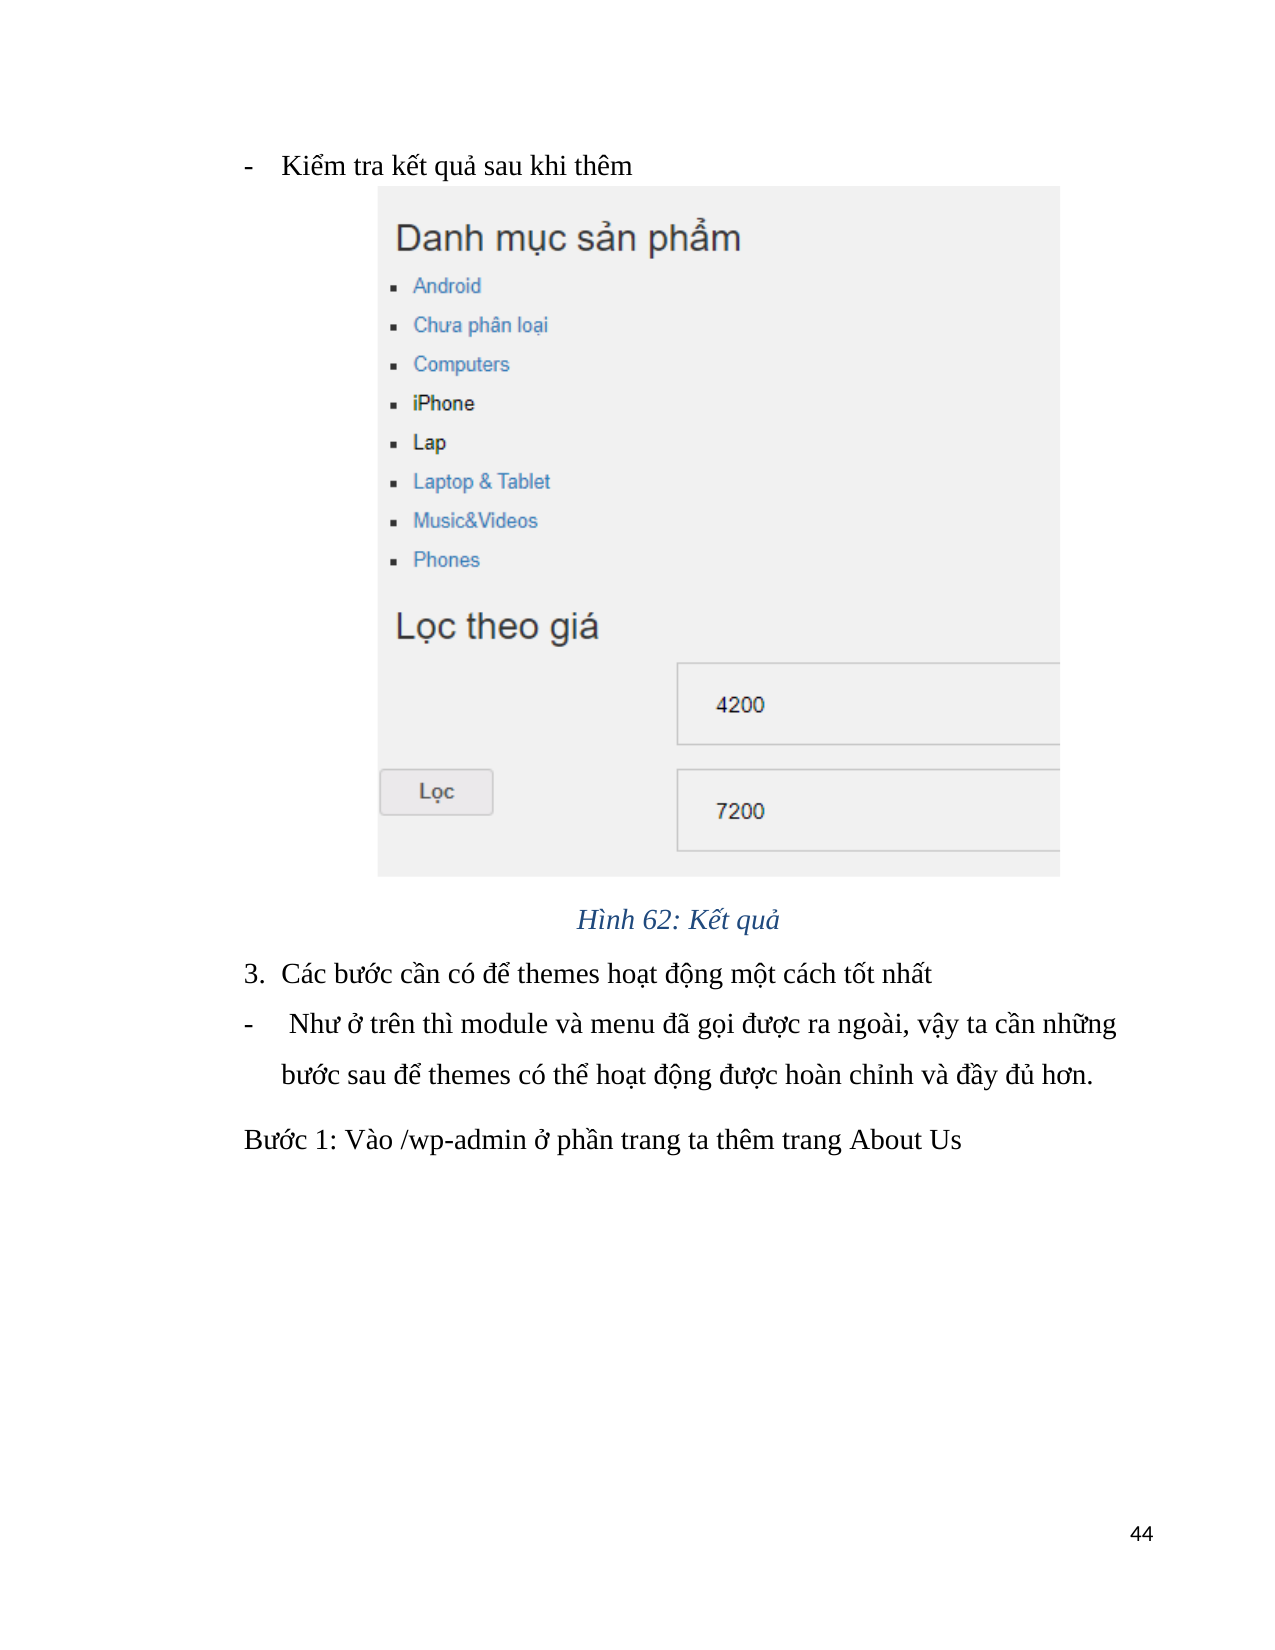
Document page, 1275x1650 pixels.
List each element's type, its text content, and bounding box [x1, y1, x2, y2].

text Bước 1: Vào /wp-admin ở phần trang ta thêm trang About Us [244, 1122, 1153, 1156]
list Các bước cần có để themes hoạt động một cách tốt nhất [244, 956, 1153, 990]
text Hình 62: Kết quả [206, 902, 1153, 935]
picture [374, 186, 1061, 877]
list Kiểm tra kết quả sau khi thêm [244, 148, 1153, 181]
list Như ở trên thì module và menu đã gọi được ra ngoài, vậy ta cần những bước sau để themes có thể hoạt động được hoàn chỉnh và đầy đủ hơn. [244, 1006, 1153, 1090]
